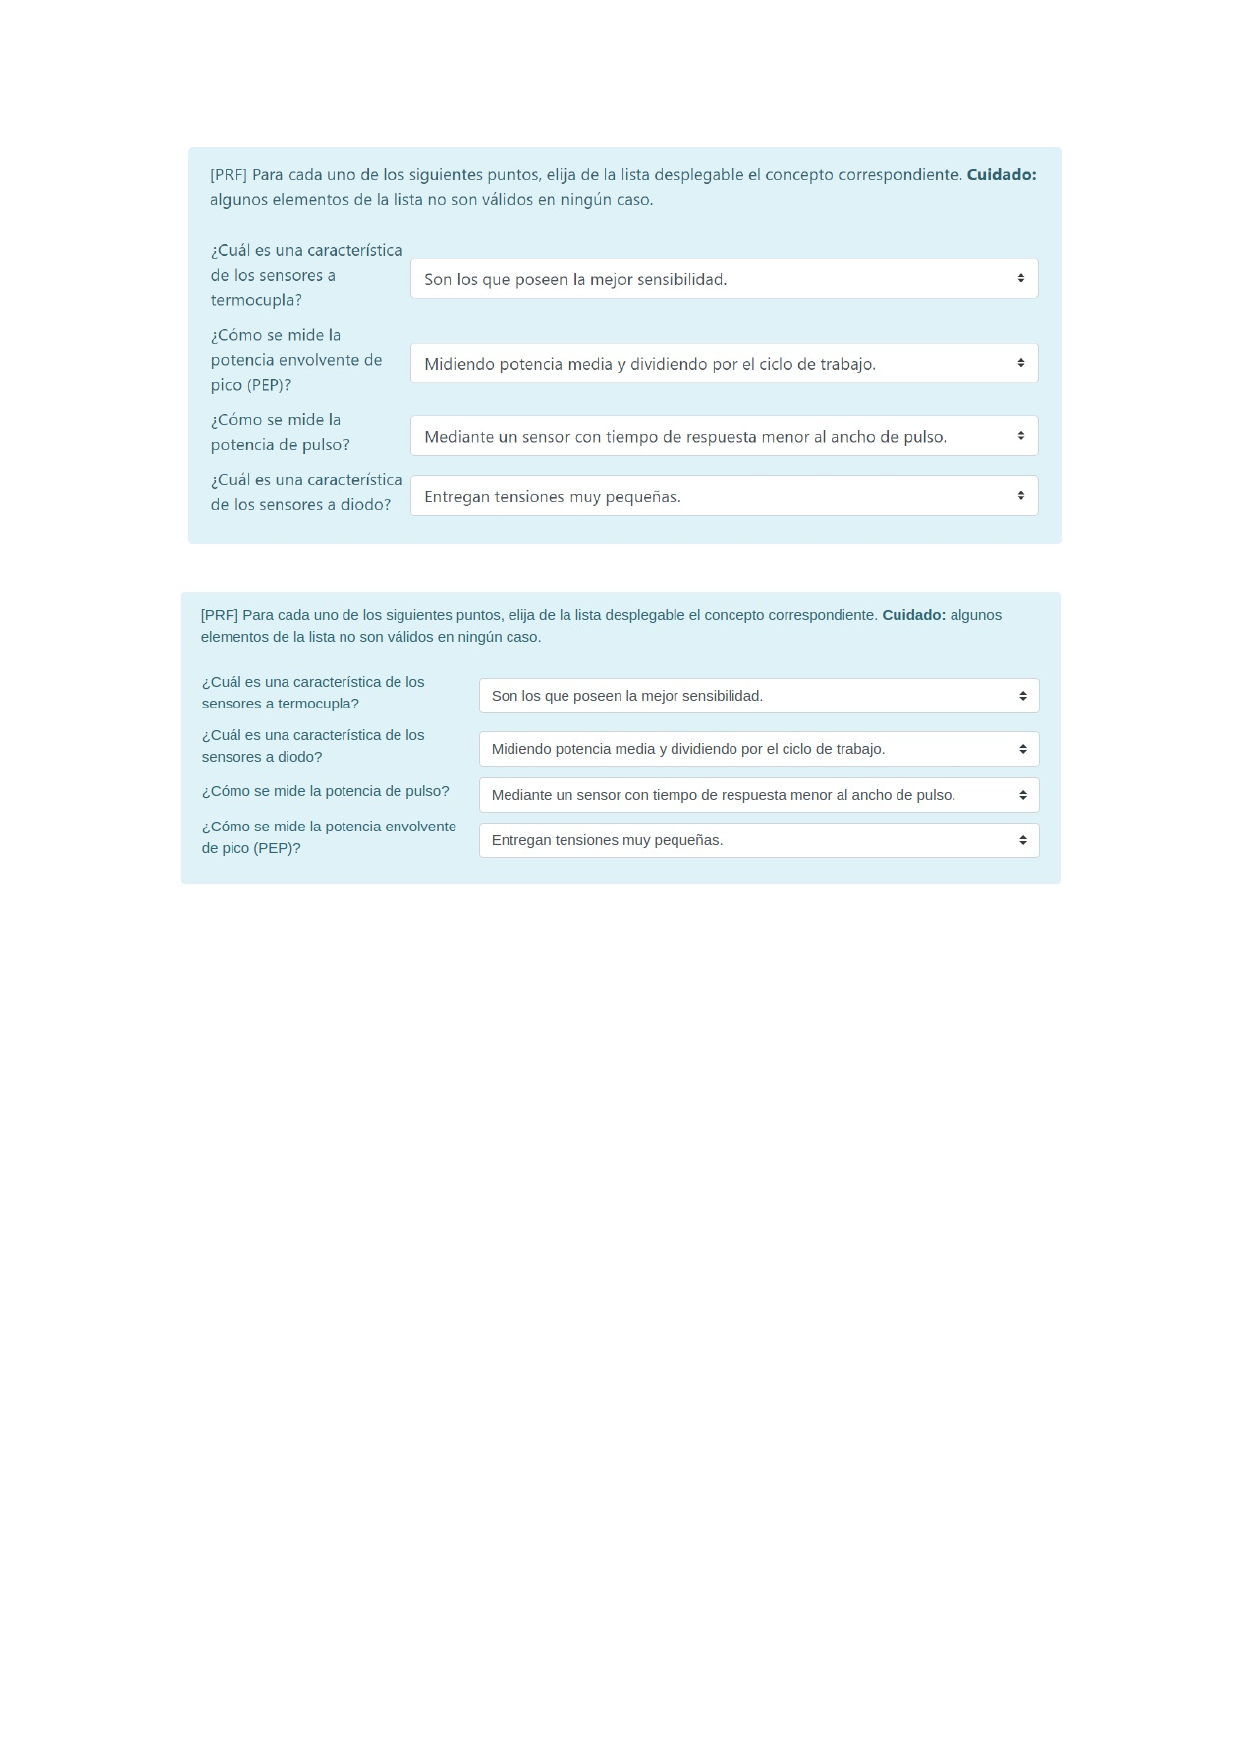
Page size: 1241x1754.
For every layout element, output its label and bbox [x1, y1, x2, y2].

picture [177, 147, 1063, 554]
picture [177, 587, 1063, 888]
